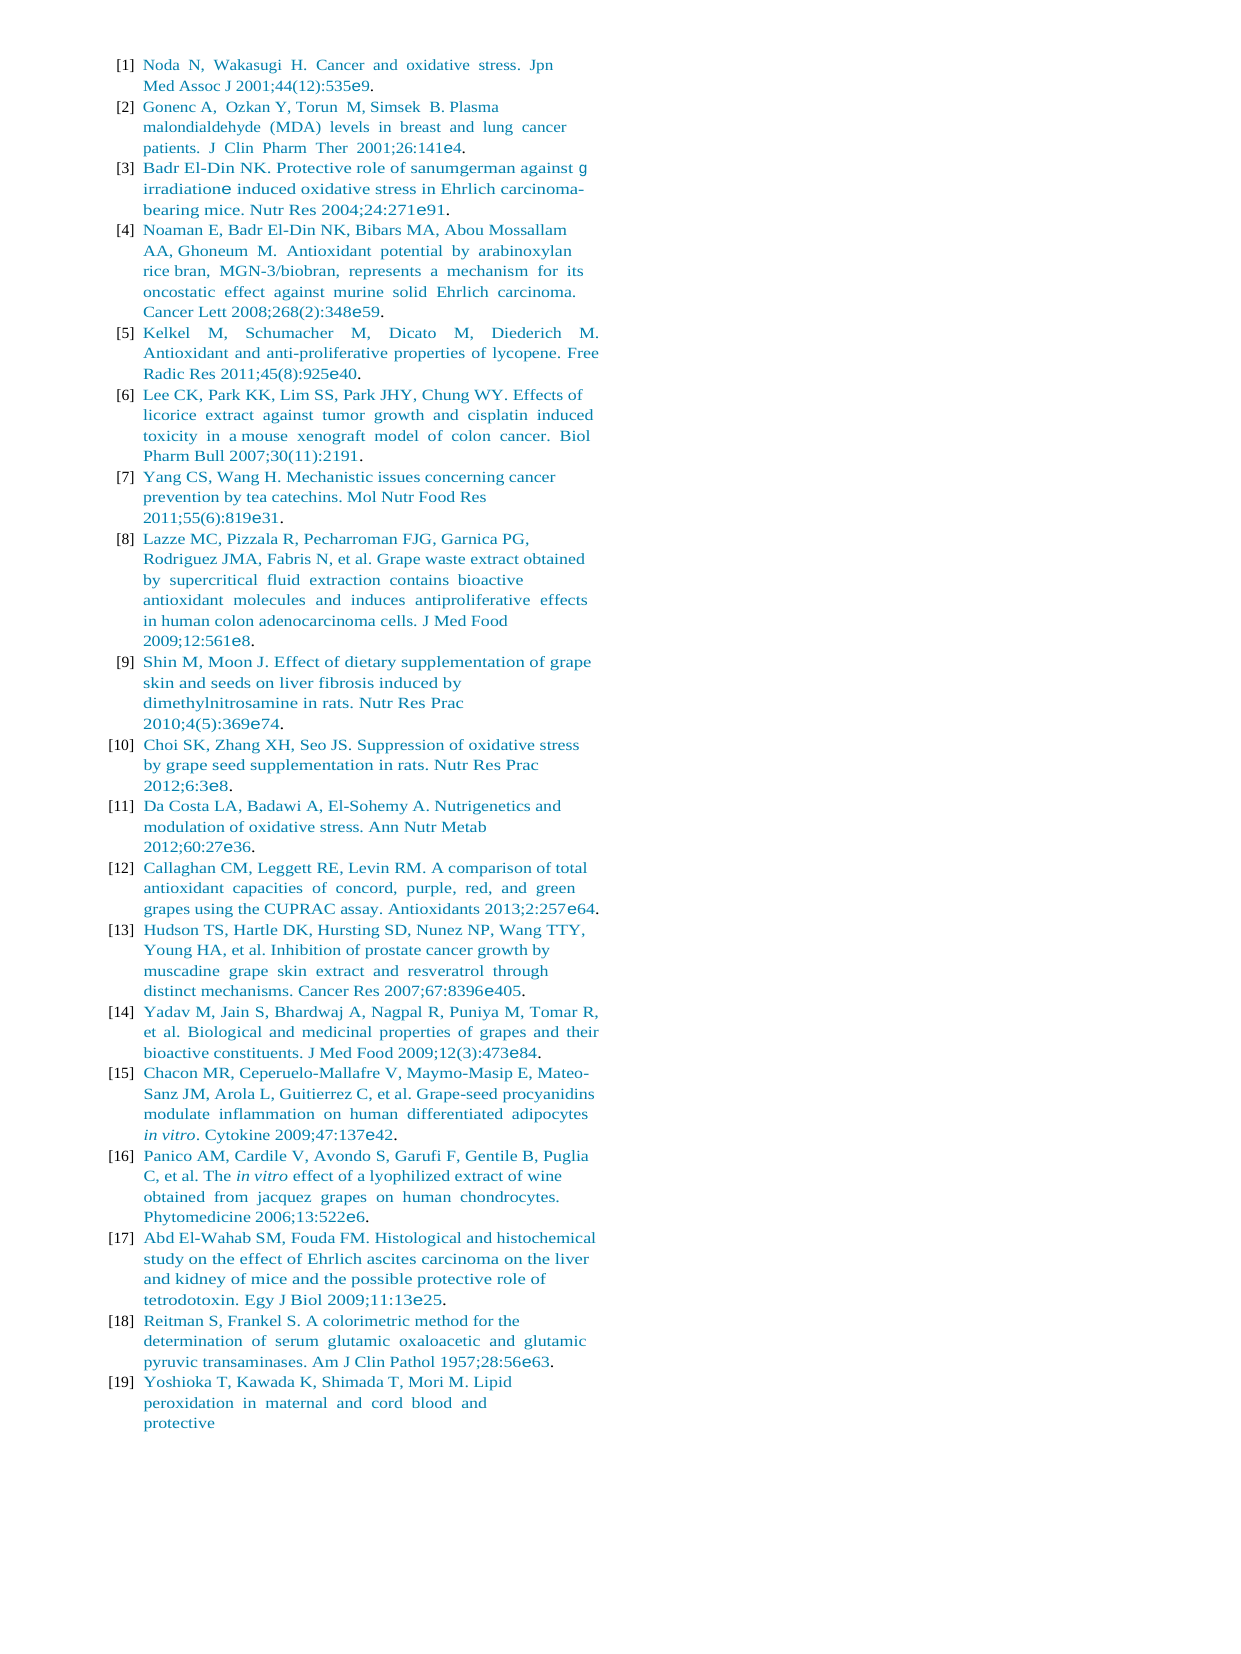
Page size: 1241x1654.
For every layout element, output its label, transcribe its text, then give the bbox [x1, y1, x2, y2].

picture [304, 124, 310, 132]
picture [233, 286, 238, 297]
picture [143, 574, 150, 585]
picture [352, 1253, 358, 1264]
picture [227, 121, 233, 130]
list Panico AM, Cardile V, Avondo S, Garufi F, Gentile B, Puglia C, et al. The in vitro effect of a lyophilized extract of wine obtained from jacquez grapes on human chondrocytes. Phytomedicine 2006;13:522e6. [108, 1146, 600, 1226]
picture [415, 1170, 419, 1181]
list Gonenc A, Ozkan Y, Torun M, Simsek B. Plasma malondialdehyde (MDA) levels in breast and lung cancer patients. J Clin Pharm Ther 2001;26:141e4. [116, 97, 573, 156]
picture [384, 143, 389, 153]
picture [376, 745, 381, 753]
picture [402, 1088, 406, 1099]
picture [567, 1088, 573, 1099]
picture [224, 491, 231, 502]
picture [267, 763, 273, 773]
picture [195, 882, 201, 893]
picture [144, 495, 150, 505]
picture [213, 1026, 217, 1037]
picture [335, 85, 342, 91]
picture [427, 660, 433, 670]
picture [245, 101, 249, 112]
picture [385, 745, 390, 753]
list Noda N, Wakasugi H. Cancer and oxidative stress. Jpn Med Assoc J 2001;44(12):535e9. [116, 56, 591, 95]
picture [534, 1114, 539, 1122]
picture [269, 574, 276, 585]
picture [190, 763, 196, 773]
picture [388, 906, 395, 914]
picture [453, 143, 460, 151]
picture [265, 533, 269, 544]
picture [409, 1108, 415, 1119]
picture [578, 553, 584, 564]
list Callaghan CM, Leggett RE, Levin RM. A comparison of total antioxidant capacities of concord, purple, red, and green grapes using the CUPRAC assay. Antioxidants 2013;2:257e64. [108, 859, 599, 918]
picture [185, 697, 191, 708]
picture [480, 866, 486, 876]
picture [372, 224, 379, 235]
list Hudson TS, Hartle DK, Hursting SD, Nunez NP, Wang TTY, Young HA, et al. Inhibition of prostate cancer growth by muscadine grape skin extract and resveratrol through distinct mechanisms. Cancer Res 2007;67:8396e405. [108, 920, 590, 1000]
picture [481, 347, 486, 358]
picture [189, 1170, 193, 1181]
picture [473, 809, 481, 814]
picture [210, 947, 217, 955]
picture [519, 327, 525, 338]
picture [505, 1071, 511, 1081]
list Yang CS, Wang H. Mechanistic issues concerning cancer prevention by tea catechins. Mol Nutr Food Res 2011;55(6):819e31. [116, 468, 573, 527]
picture [312, 1359, 319, 1367]
picture [239, 821, 244, 832]
list Yadav M, Jain S, Bhardwaj A, Nagpal R, Puniya M, Tomar R, et al. Biological and medicinal properties of grapes and their bioactive constituents. J Med Food 2009;12(3):473e84. [108, 1002, 599, 1062]
picture [358, 1132, 363, 1140]
picture [295, 102, 305, 112]
picture [252, 748, 260, 753]
picture [552, 327, 558, 338]
list Lazze MC, Pizzala R, Pecharroman FJG, Garnica PG, Rodriguez JMA, Fabris N, et al. Grape waste extract obtained by supercritical fluid extraction contains bioactive antioxidant molecules and induces antiproliferative effects in human colon adenocarcinoma cells. J Med Food 2009;12:561e8. [116, 529, 599, 650]
picture [418, 660, 424, 670]
picture [268, 474, 275, 480]
picture [209, 1211, 215, 1222]
picture [435, 988, 440, 996]
picture [185, 720, 191, 727]
picture [467, 183, 471, 194]
picture [228, 1035, 236, 1040]
picture [275, 81, 282, 89]
picture [432, 677, 436, 688]
picture [238, 677, 242, 688]
picture [242, 903, 248, 914]
picture [184, 953, 192, 958]
list Yoshioka T, Kawada K, Shimada T, Mori M. Lipid peroxidation in maternal and cord blood and protective [108, 1373, 567, 1432]
picture [339, 1315, 343, 1326]
picture [392, 965, 398, 976]
picture [290, 183, 294, 194]
picture [478, 953, 486, 958]
list Abd El-Wahab SM, Fouda FM. Histological and histochemical study on the effect of Ehrlich ascites carcinoma on the liver and kidney of mice and the possible protective role of tetrodotoxin. Egy J Biol 2009;11:13e25. [108, 1229, 600, 1308]
picture [190, 245, 196, 256]
picture [582, 862, 586, 873]
picture [361, 1067, 366, 1078]
picture [480, 1397, 486, 1408]
picture [235, 1108, 242, 1119]
picture [271, 142, 277, 151]
picture [280, 1376, 286, 1387]
picture [204, 697, 208, 708]
picture [401, 1012, 406, 1020]
picture [179, 82, 186, 91]
picture [417, 1006, 421, 1017]
picture [369, 1170, 373, 1181]
picture [187, 1133, 194, 1140]
picture [349, 1108, 355, 1119]
picture [287, 248, 294, 256]
picture [285, 1006, 291, 1017]
picture [172, 1376, 177, 1387]
picture [490, 1380, 496, 1390]
picture [275, 265, 281, 276]
picture [157, 248, 163, 256]
picture [546, 862, 551, 873]
picture [505, 1376, 511, 1387]
picture [338, 800, 342, 811]
picture [319, 1212, 326, 1218]
picture [256, 1174, 262, 1181]
picture [432, 865, 438, 873]
picture [481, 882, 487, 893]
picture [537, 63, 544, 73]
picture [400, 121, 408, 132]
picture [404, 1030, 410, 1040]
picture [559, 906, 564, 914]
picture [258, 453, 263, 461]
picture [256, 944, 260, 955]
list Lee CK, Park KK, Lim SS, Park JHY, Chung WY. Effects of licorice extract against tumor growth and cisplatin induced toxicity in a mouse xenograft model of colon cancer. Biol Pharm Bull 2007;30(11):2191. [116, 385, 595, 465]
picture [225, 912, 233, 917]
picture [467, 1191, 473, 1202]
picture [423, 227, 430, 235]
picture [171, 513, 176, 523]
picture [190, 862, 195, 873]
picture [326, 142, 331, 153]
picture [183, 513, 190, 519]
picture [413, 803, 420, 811]
picture [328, 183, 332, 194]
list Noaman E, Badr El-Din NK, Bibars MA, Abou Mossallam AA, Ghoneum M. Antioxidant potential by arabinoxylan rice bran, MGN-3/biobran, represents a mechanism for its oncostatic effect against murine solid Ehrlich carcinoma. Cancer Lett 2008;268(2):348e59. [116, 221, 599, 321]
picture [520, 882, 526, 893]
list Reitman S, Frankel S. A colorimetric method for the determination of serum glutamic oxaloacetic and glutamic pyruvic transaminases. Am J Clin Pathol 1957;28:56e63. [108, 1311, 591, 1371]
picture [345, 1047, 351, 1058]
picture [263, 327, 268, 338]
list Shin M, Moon J. Effect of dietary supplementation of grape skin and seeds on liver fibrosis induced by dimethylnitrosamine in rats. Nutr Res Prac 2010;4(5):369e74. [116, 653, 599, 733]
picture [203, 925, 214, 933]
picture [216, 1377, 227, 1385]
picture [340, 1130, 345, 1140]
picture [262, 721, 268, 729]
picture [574, 660, 580, 670]
picture [394, 353, 399, 361]
picture [426, 143, 433, 151]
picture [538, 265, 543, 276]
list Choi SK, Zhang XH, Seo JS. Suppression of oxidative stress by grape seed supplementation in rats. Nutr Res Prac 2012;6:3e8. [108, 735, 599, 794]
picture [365, 950, 370, 958]
picture [369, 824, 376, 832]
picture [468, 1359, 473, 1367]
list Da Costa LA, Badawi A, El-Sohemy A. Nutrigenetics and modulation of oxidative stress. Ann Nutr Metab 2012;60:27e36. [108, 797, 568, 856]
picture [446, 286, 452, 297]
picture [493, 1050, 498, 1058]
picture [585, 430, 589, 441]
picture [163, 327, 167, 338]
picture [363, 271, 368, 279]
picture [458, 1357, 465, 1363]
picture [281, 904, 288, 914]
picture [419, 143, 424, 153]
picture [201, 103, 207, 112]
picture [144, 248, 150, 256]
picture [399, 207, 405, 215]
picture [272, 513, 277, 523]
picture [434, 389, 439, 400]
picture [529, 1007, 540, 1015]
picture [283, 82, 290, 89]
picture [326, 1132, 331, 1140]
picture [144, 350, 150, 358]
picture [519, 944, 524, 955]
picture [216, 844, 221, 852]
picture [280, 1194, 286, 1205]
picture [445, 227, 452, 235]
picture [311, 906, 318, 914]
picture [143, 204, 149, 215]
picture [153, 450, 158, 461]
list Kelkel M, Schumacher M, Dicato M, Diederich M. Antioxidant and anti-proliferative properties of lycopene. Free Radic Res 2011;45(8):925e40. [116, 324, 599, 383]
picture [355, 944, 360, 955]
picture [225, 803, 232, 811]
picture [144, 146, 151, 156]
picture [503, 1315, 508, 1326]
picture [396, 1397, 402, 1408]
list Badr El-Din NK. Protective role of sanumgerman against g irradiatione induced oxidative stress in Ehrlich carcinoma- bearing mice. Nutr Res 2004;24:271e91. [116, 159, 594, 218]
picture [215, 1091, 222, 1099]
picture [256, 1195, 260, 1205]
picture [307, 803, 313, 811]
picture [430, 102, 438, 112]
picture [391, 59, 397, 70]
list Chacon MR, Ceperuelo-Mallafre V, Maymo-Masip E, Mateo- Sanz JM, Arola L, Guitierrez C, et al. Grape-seed procyanidins modulate inflammation on human differentiated adipocytes in vitro. Cytokine 2009;47:137e42. [108, 1064, 599, 1144]
picture [413, 988, 418, 996]
picture [442, 600, 447, 608]
picture [497, 965, 503, 976]
picture [240, 369, 245, 379]
picture [479, 286, 485, 297]
picture [246, 556, 252, 564]
